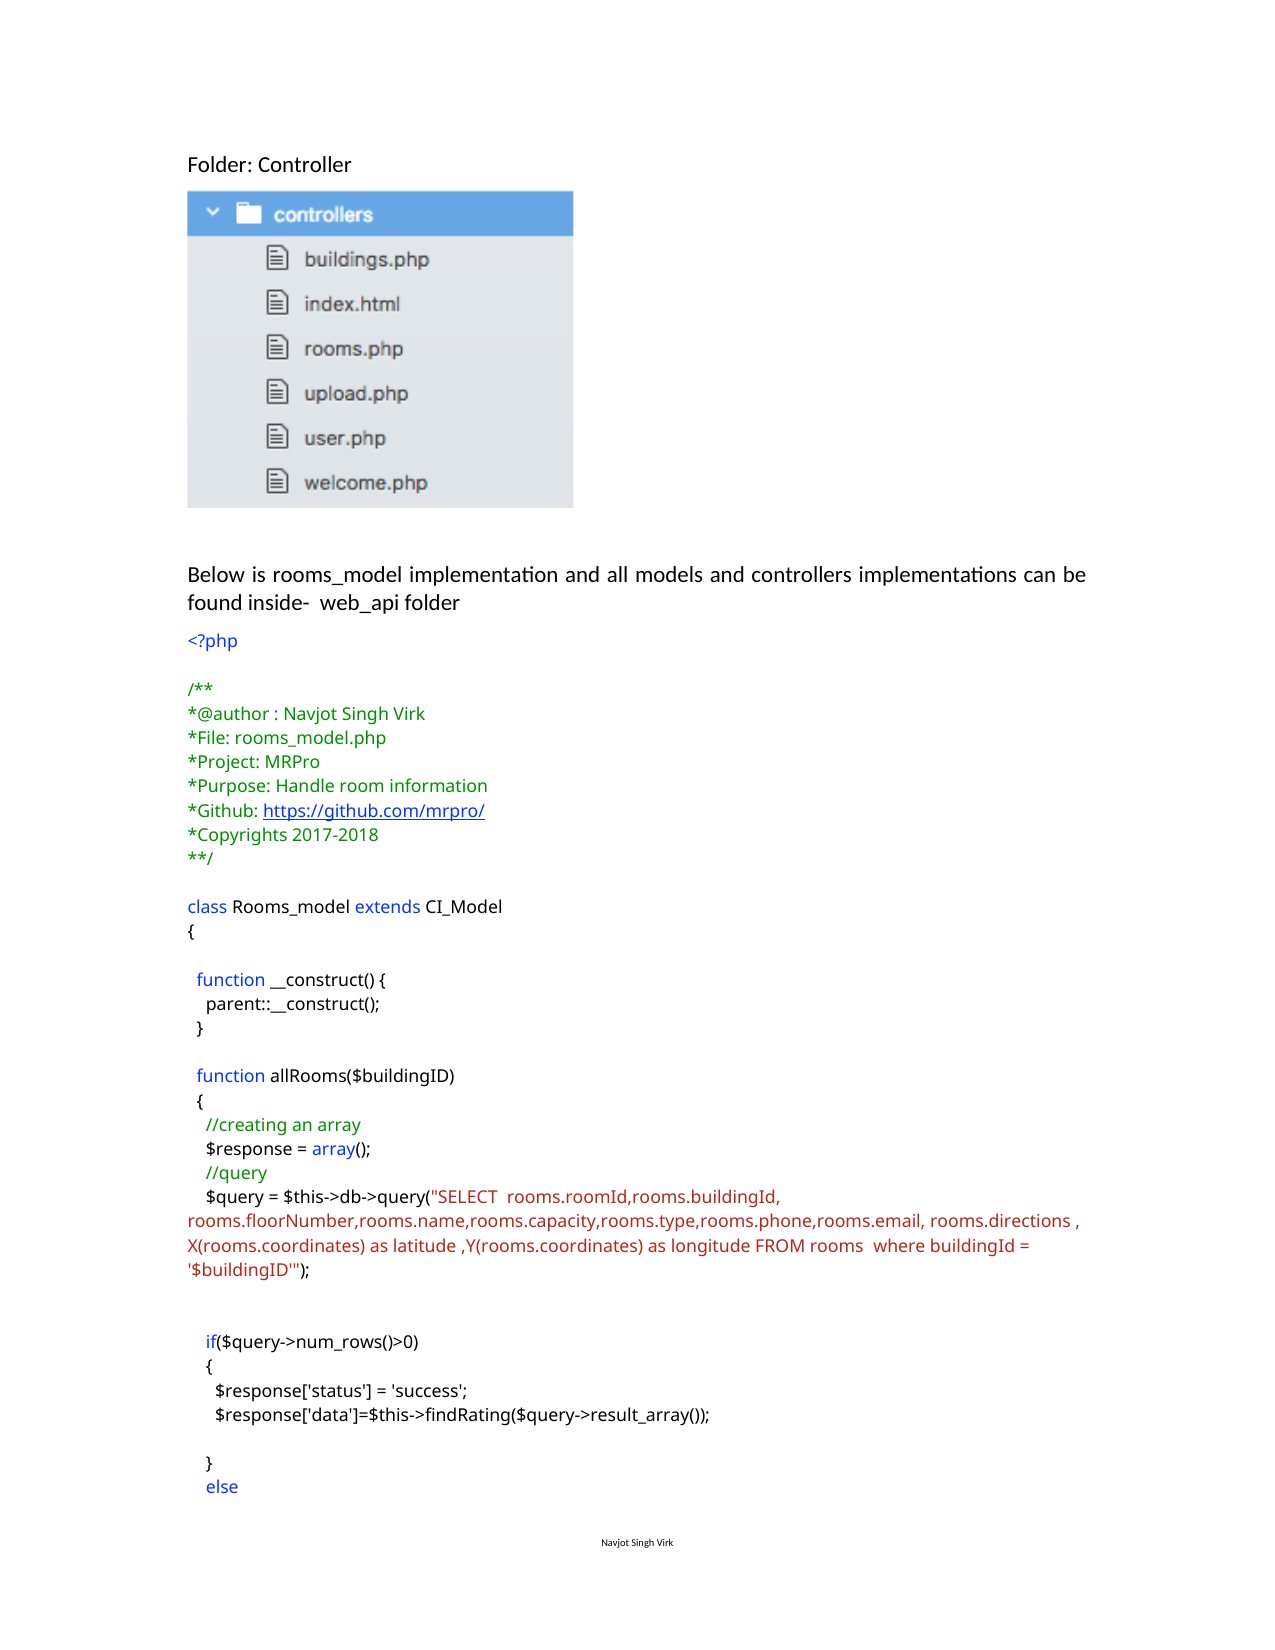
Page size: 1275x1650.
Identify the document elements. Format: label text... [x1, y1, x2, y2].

text parent::__construct(); [187, 991, 1088, 1016]
picture [187, 190, 574, 508]
text class Rooms_model extends CI_Model [187, 895, 1088, 919]
text Below is rooms_model implementation and all models and controllers implementations can be found inside- web_api folder [187, 560, 1088, 616]
text function allRooms($buildingID) [187, 1064, 1088, 1088]
text <?php [187, 629, 1088, 653]
text *Copyrights 2017-2018 [187, 822, 1088, 846]
text //query [187, 1161, 1088, 1185]
text $response = array(); [187, 1136, 1088, 1161]
text *Github: https://github.com/mrpro/ [187, 798, 1088, 822]
text $response['status'] = 'success'; [187, 1378, 1088, 1402]
text function __construct() { [187, 967, 1088, 991]
text { [187, 1354, 1088, 1378]
text } [187, 1016, 1088, 1040]
text else [187, 1475, 1088, 1499]
text **/ [187, 846, 1088, 871]
text $query = $this->db->query("SELECT rooms.roomId,rooms.buildingId, rooms.floorNumber,rooms.name,rooms.capacity,rooms.type,rooms.phone,rooms.email, rooms.directions , X(rooms.coordinates) as latitude ,Y(rooms.coordinates) as longitude FROM rooms where buildingId = '$buildingID'"); [187, 1185, 1088, 1281]
text if($query->num_rows()>0) [187, 1330, 1088, 1354]
text //creating an array [187, 1112, 1088, 1136]
text Folder: Controller [187, 150, 1088, 178]
text *Purpose: Handle room information [187, 774, 1088, 798]
text *Project: MRPro [187, 750, 1088, 774]
text { [187, 1088, 1088, 1112]
text /** [187, 677, 1088, 701]
text } [187, 1451, 1088, 1475]
text *File: rooms_model.php [187, 726, 1088, 750]
text $response['data']=$this->findRating($query->result_array()); [187, 1402, 1088, 1426]
text { [187, 919, 1088, 943]
text *@author : Navjot Singh Virk [187, 701, 1088, 726]
